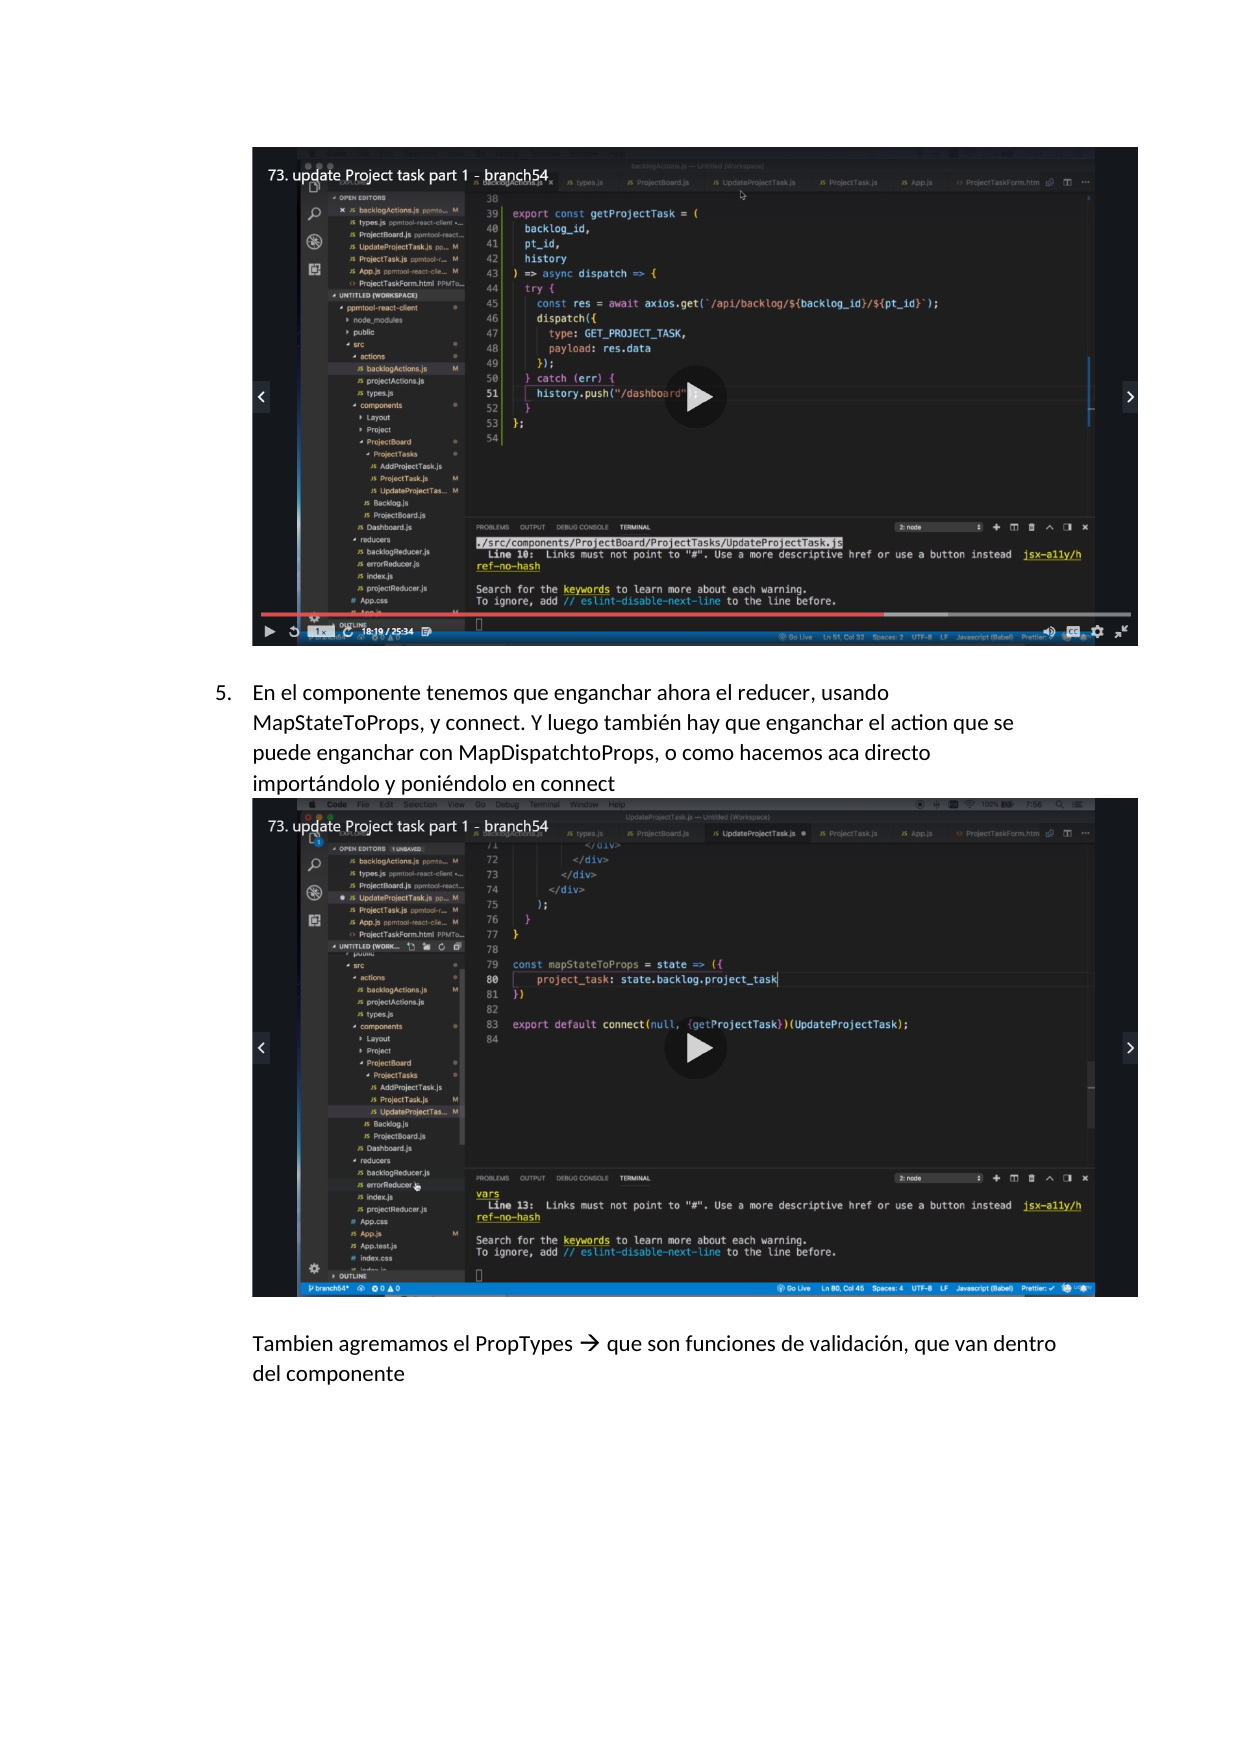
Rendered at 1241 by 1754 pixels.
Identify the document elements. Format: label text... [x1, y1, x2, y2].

picture [252, 147, 1138, 646]
list En el componente tenemos que enganchar ahora el reducer, usando MapStateToProps, y connect. Y luego también hay que enganchar el action que se puede enganchar con MapDispatchtoProps, o como hacemos aca directo importándolo y poniéndolo en connect [215, 678, 1063, 797]
picture [252, 798, 1138, 1297]
list Tambien agremamos el PropTypes que son funciones de validación, que van dentro del componente [252, 1329, 1063, 1387]
